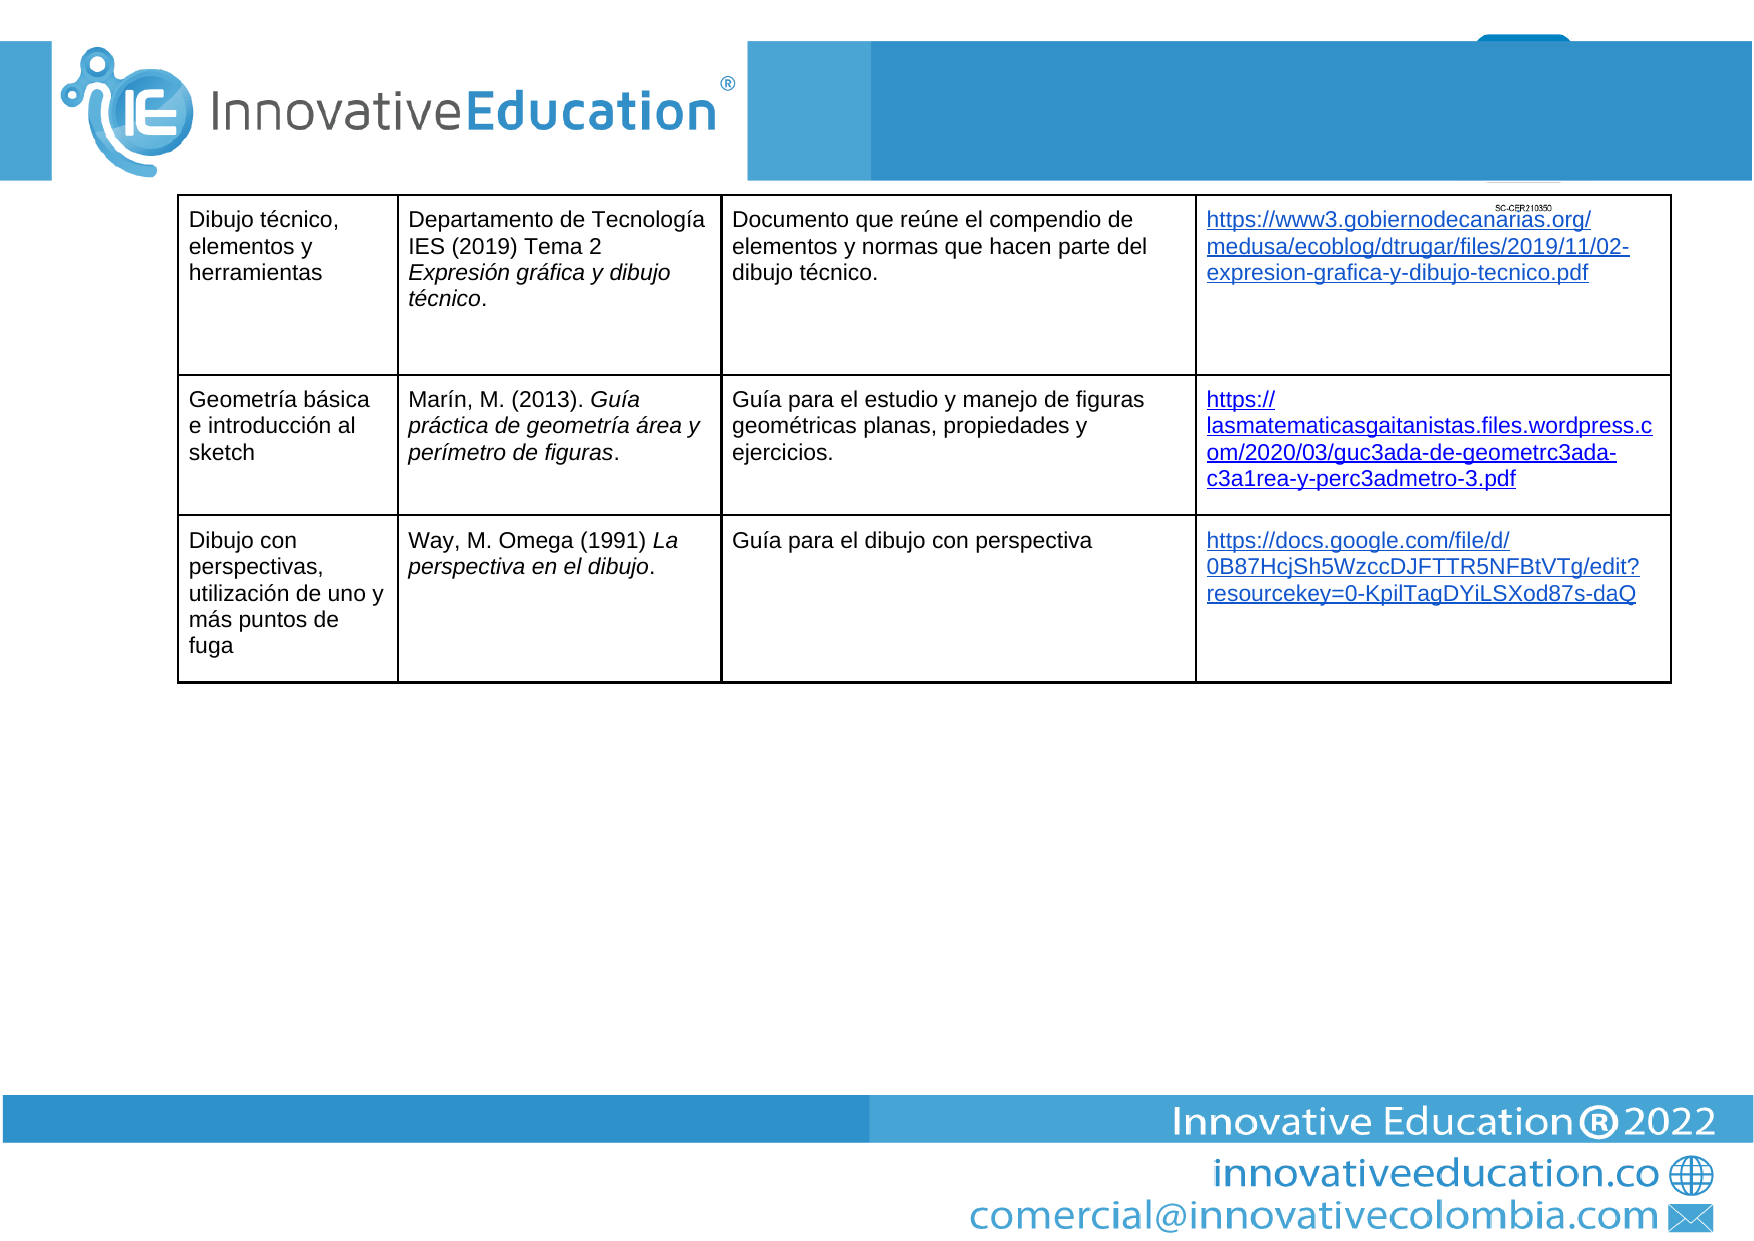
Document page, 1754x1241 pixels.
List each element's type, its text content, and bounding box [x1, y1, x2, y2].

table_cell Dibujo técnico, elementos y herramientas [179, 196, 397, 373]
table_cell Guía para el estudio y manejo de figuras geométricas planas, propiedades y ejercicios. [723, 376, 1195, 514]
picture [0, 28, 1752, 194]
table_cell https://www3.gobiernodecanarias.org/medusa/ecoblog/dtrugar/files/2019/11/02-expresion-grafica-y-dibujo-tecnico.pdf [1197, 196, 1670, 373]
picture [2, 1093, 1754, 1239]
table_cell Guía para el dibujo con perspectiva [723, 516, 1195, 681]
table_cell https://docs.google.com/file/d/0B87HcjSh5WzccDJFTTR5NFBtVTg/edit?resourcekey=0-KpilTagDYiLSXod87s-daQ [1197, 516, 1670, 681]
table_cell Geometría básica e introducción al sketch [179, 376, 397, 514]
table_cell https://lasmatematicasgaitanistas.files.wordpress.com/2020/03/guc3ada-de-geometrc3ada-c3a1rea-y-perc3admetro-3.pdf [1197, 376, 1670, 514]
table_cell Way, M. Omega (1991) La perspectiva en el dibujo. [399, 516, 720, 681]
table_cell Dibujo con perspectivas, utilización de uno y más puntos de fuga [179, 516, 397, 681]
table_cell Departamento de Tecnología IES (2019) Tema 2 Expresión gráfica y dibujo técnico. [399, 196, 720, 373]
table_cell Documento que reúne el compendio de elementos y normas que hacen parte del dibujo técnico. [723, 196, 1195, 373]
table_cell Marín, M. (2013). Guía práctica de geometría área y perímetro de figuras. [399, 376, 720, 514]
